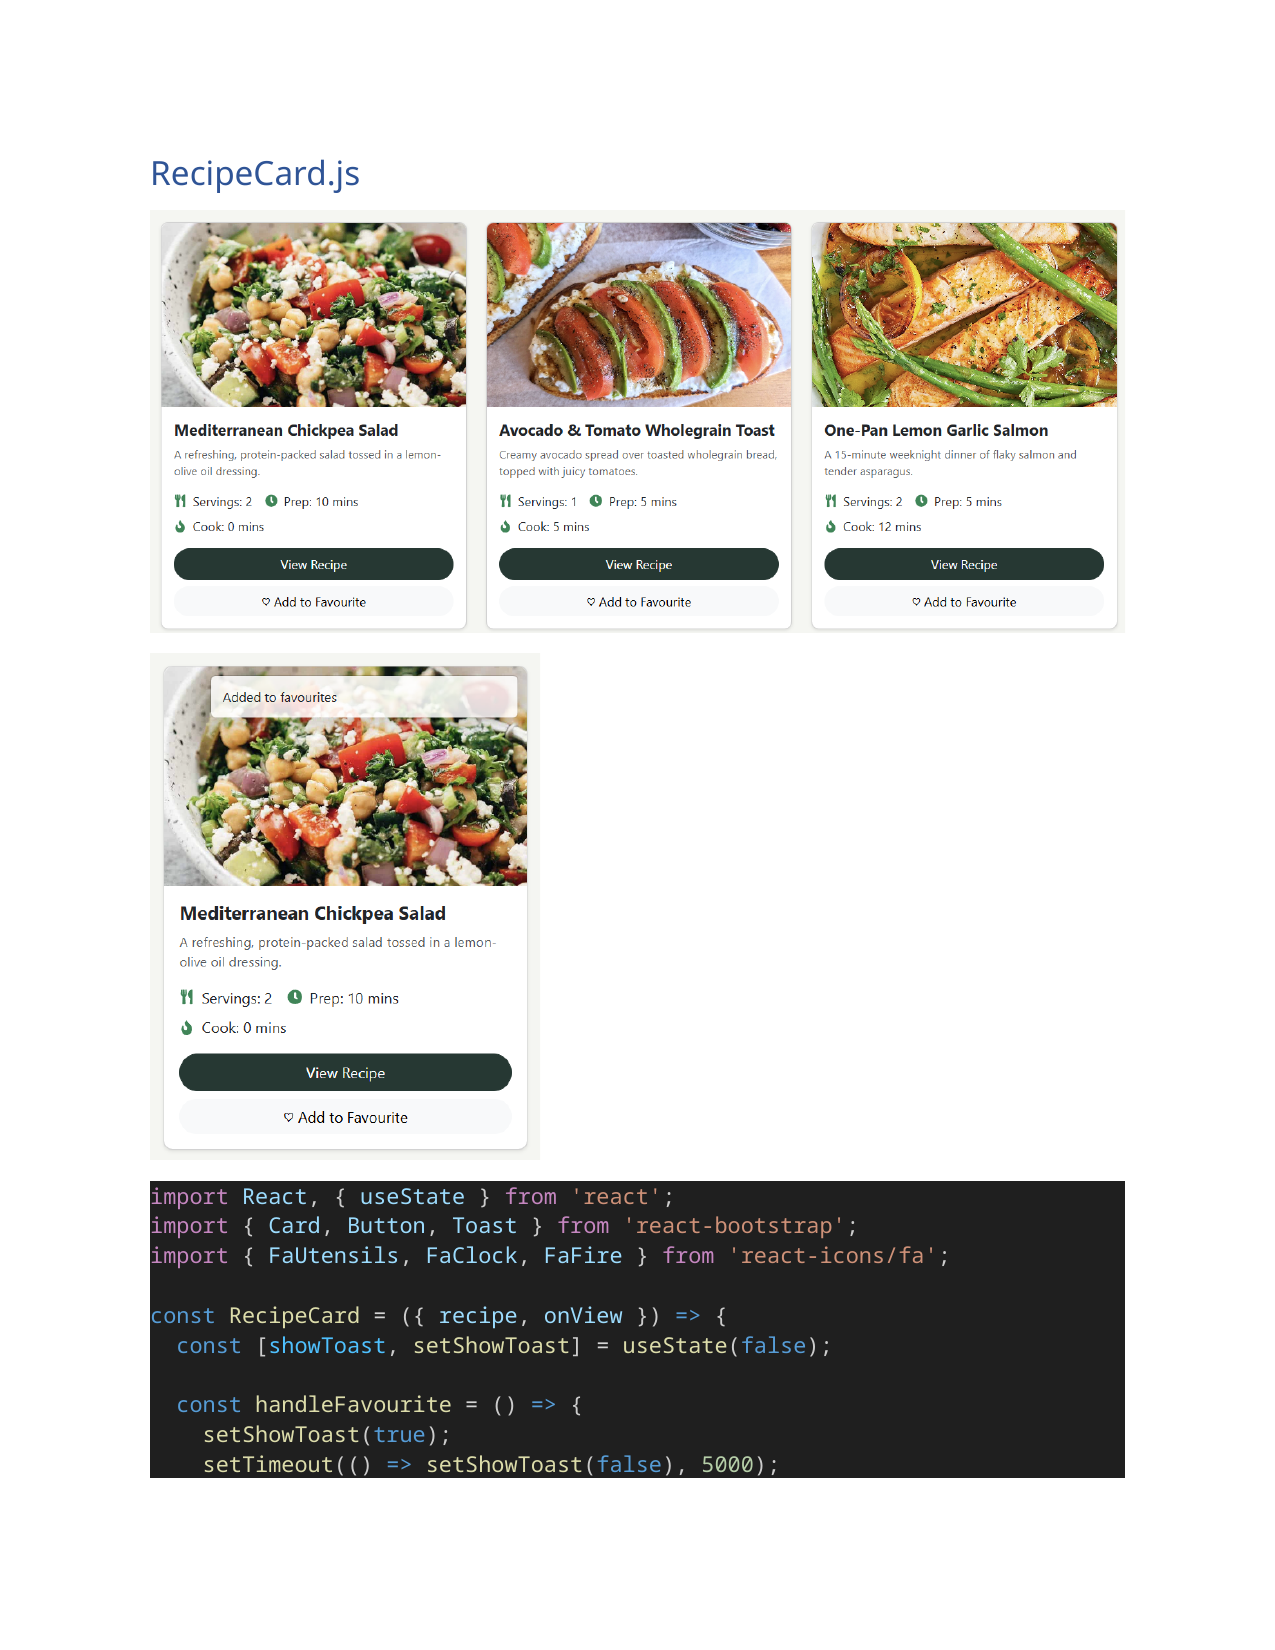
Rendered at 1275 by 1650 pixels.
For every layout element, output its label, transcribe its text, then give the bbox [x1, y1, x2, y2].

subtitle RecipeCard.js [150, 150, 1125, 195]
picture [150, 210, 1125, 633]
picture [150, 653, 540, 1160]
text const RecipeCard = ({ recipe, onView }) => { [150, 1300, 1125, 1329]
text const [showToast, setShowToast] = useState(false); [150, 1329, 1125, 1359]
text import React, { useState } from 'react'; [150, 1181, 1125, 1210]
text import { FaUtensils, FaClock, FaFire } from 'react-icons/fa'; [150, 1240, 1125, 1270]
text setShowToast(true); [150, 1419, 1125, 1449]
text const handleFavourite = () => { [150, 1389, 1125, 1419]
text setTimeout(() => setShowToast(false), 5000); [150, 1449, 1125, 1478]
text import { Card, Button, Toast } from 'react-bootstrap'; [150, 1210, 1125, 1240]
